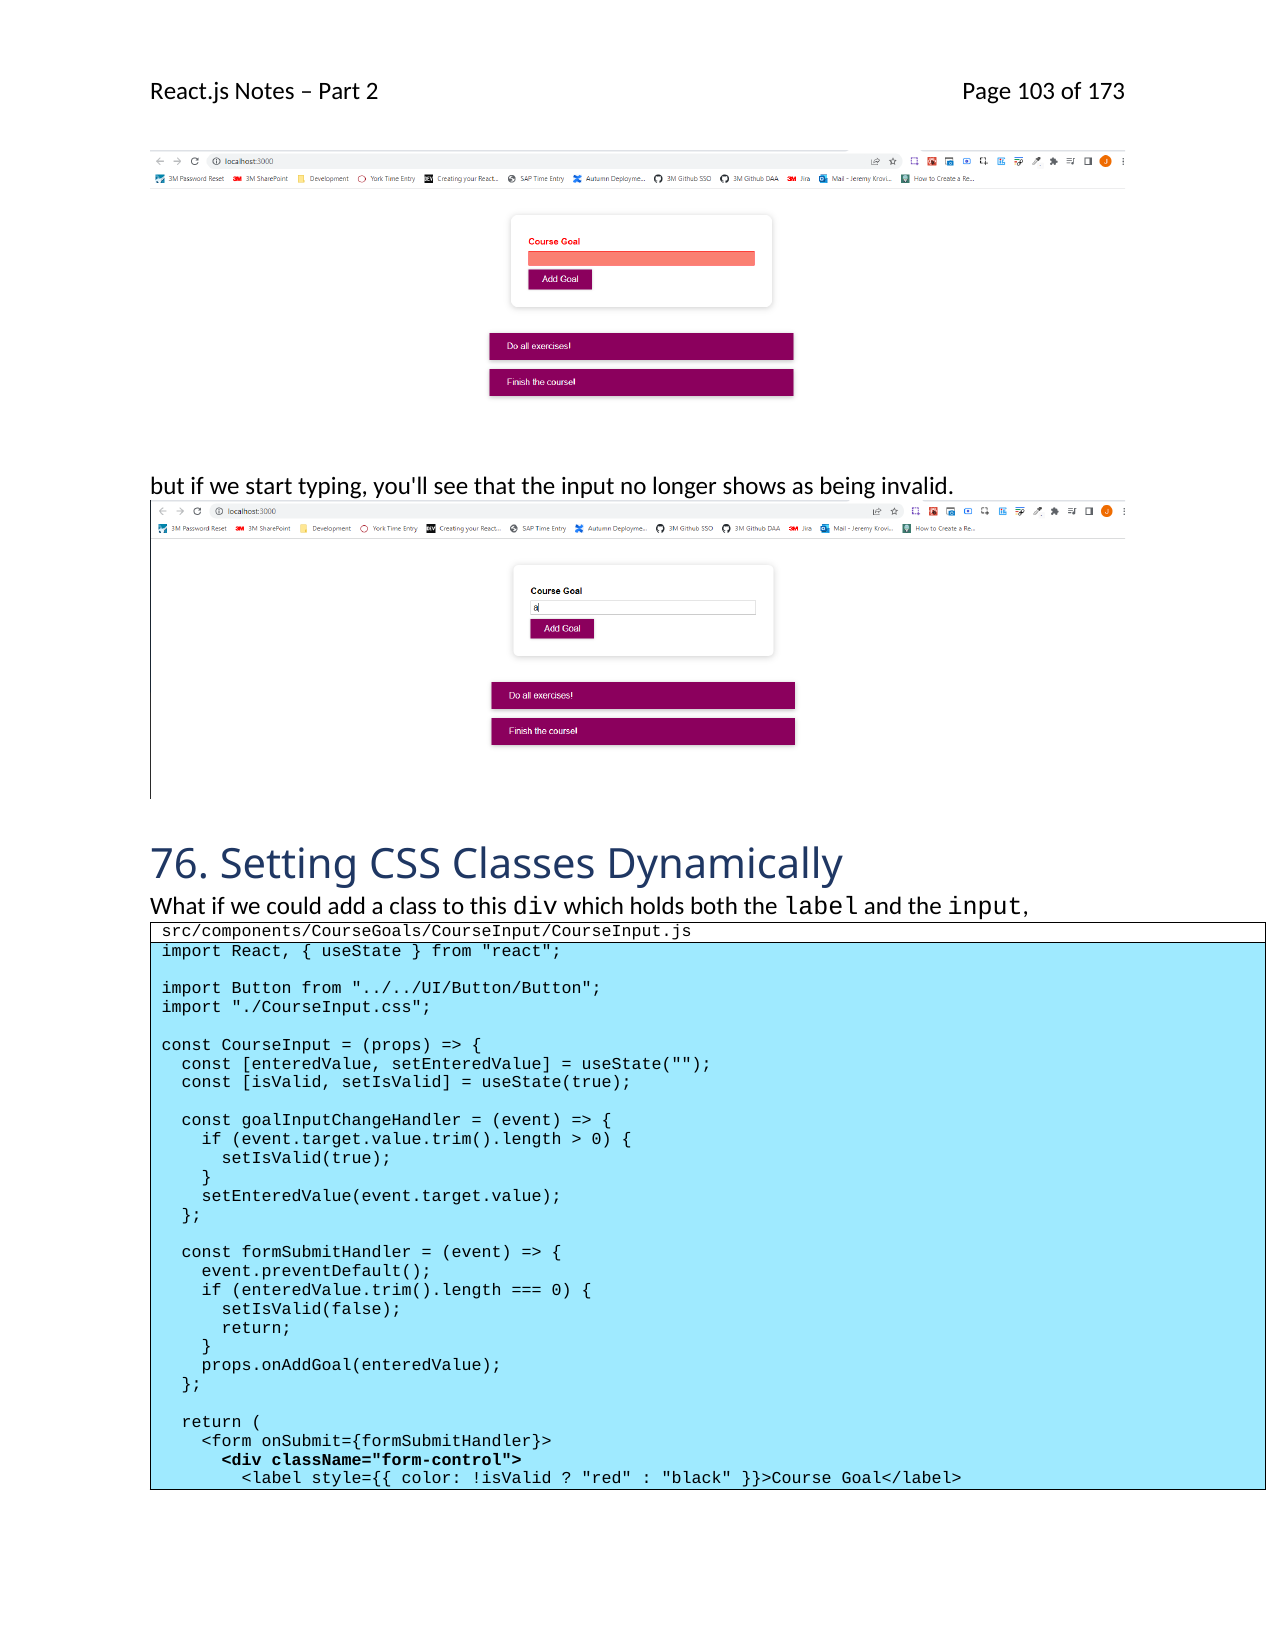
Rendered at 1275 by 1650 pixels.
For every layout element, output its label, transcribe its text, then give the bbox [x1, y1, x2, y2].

text but if we start typing, you'll see that the input no longer shows as being invalid. [150, 470, 1125, 500]
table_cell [151, 943, 1265, 1489]
table_header src/components/CourseGoals/CourseInput/CourseInput.js [151, 923, 1265, 942]
text What if we could add a class to this div which holds both the label and the input, [150, 890, 1125, 922]
picture [150, 150, 1125, 440]
subtitle 76. Setting CSS Classes Dynamically [150, 834, 1125, 890]
picture [150, 500, 1125, 799]
